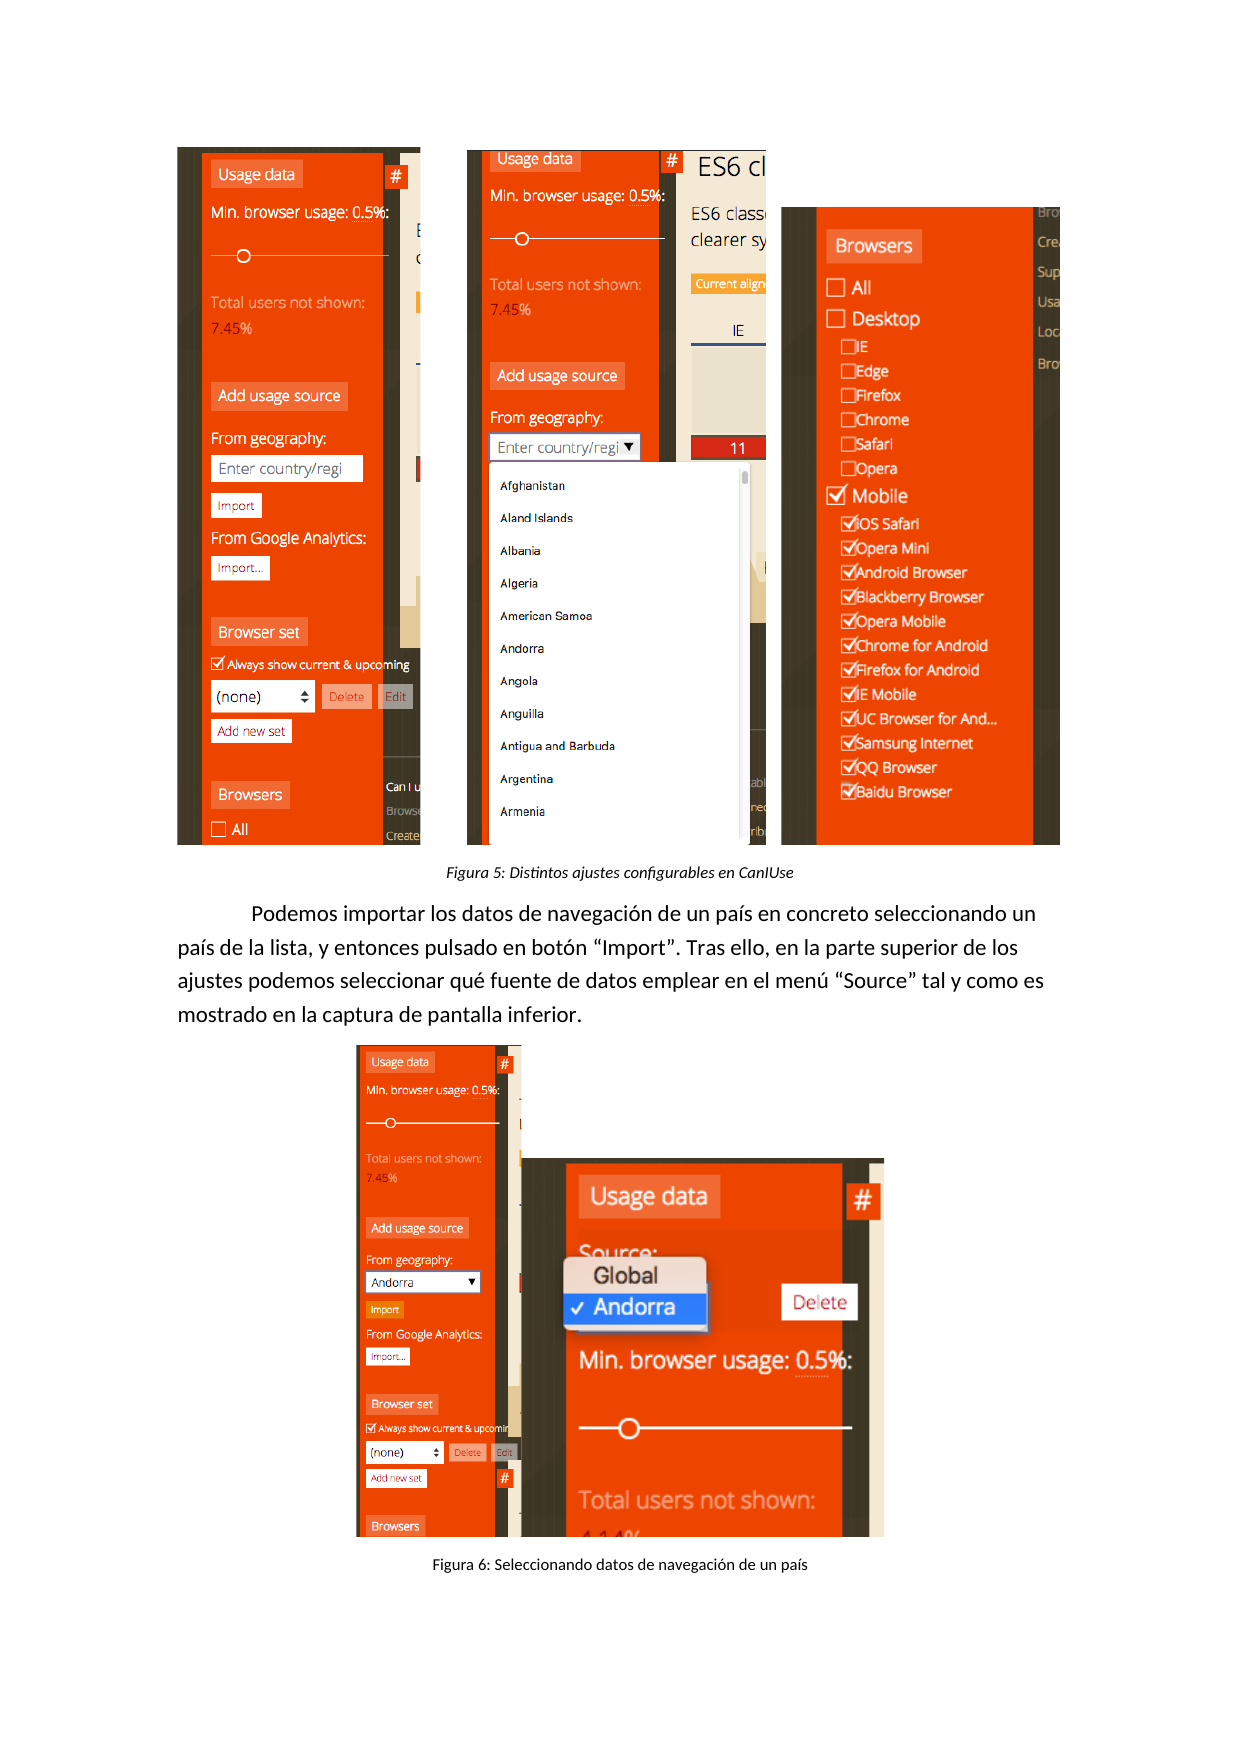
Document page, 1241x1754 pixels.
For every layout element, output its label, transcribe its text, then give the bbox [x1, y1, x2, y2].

text Podemos importar los datos de navegación de un país en concreto seleccionando un país de la lista, y entonces pulsado en botón “Import”. Tras ello, en la parte superior de los ajustes podemos seleccionar qué fuente de datos emplear en el menú “Source” tal y como es mostrado en la captura de pantalla inferior. [177, 899, 1063, 1028]
text Figura 6: Seleccionando datos de navegación de un país [177, 1554, 1063, 1575]
text Figura 5: Distintos ajustes configurables en CanIUse [177, 862, 1063, 883]
picture [781, 207, 1060, 845]
picture [356, 1045, 885, 1537]
picture [467, 150, 766, 845]
picture [177, 147, 421, 845]
